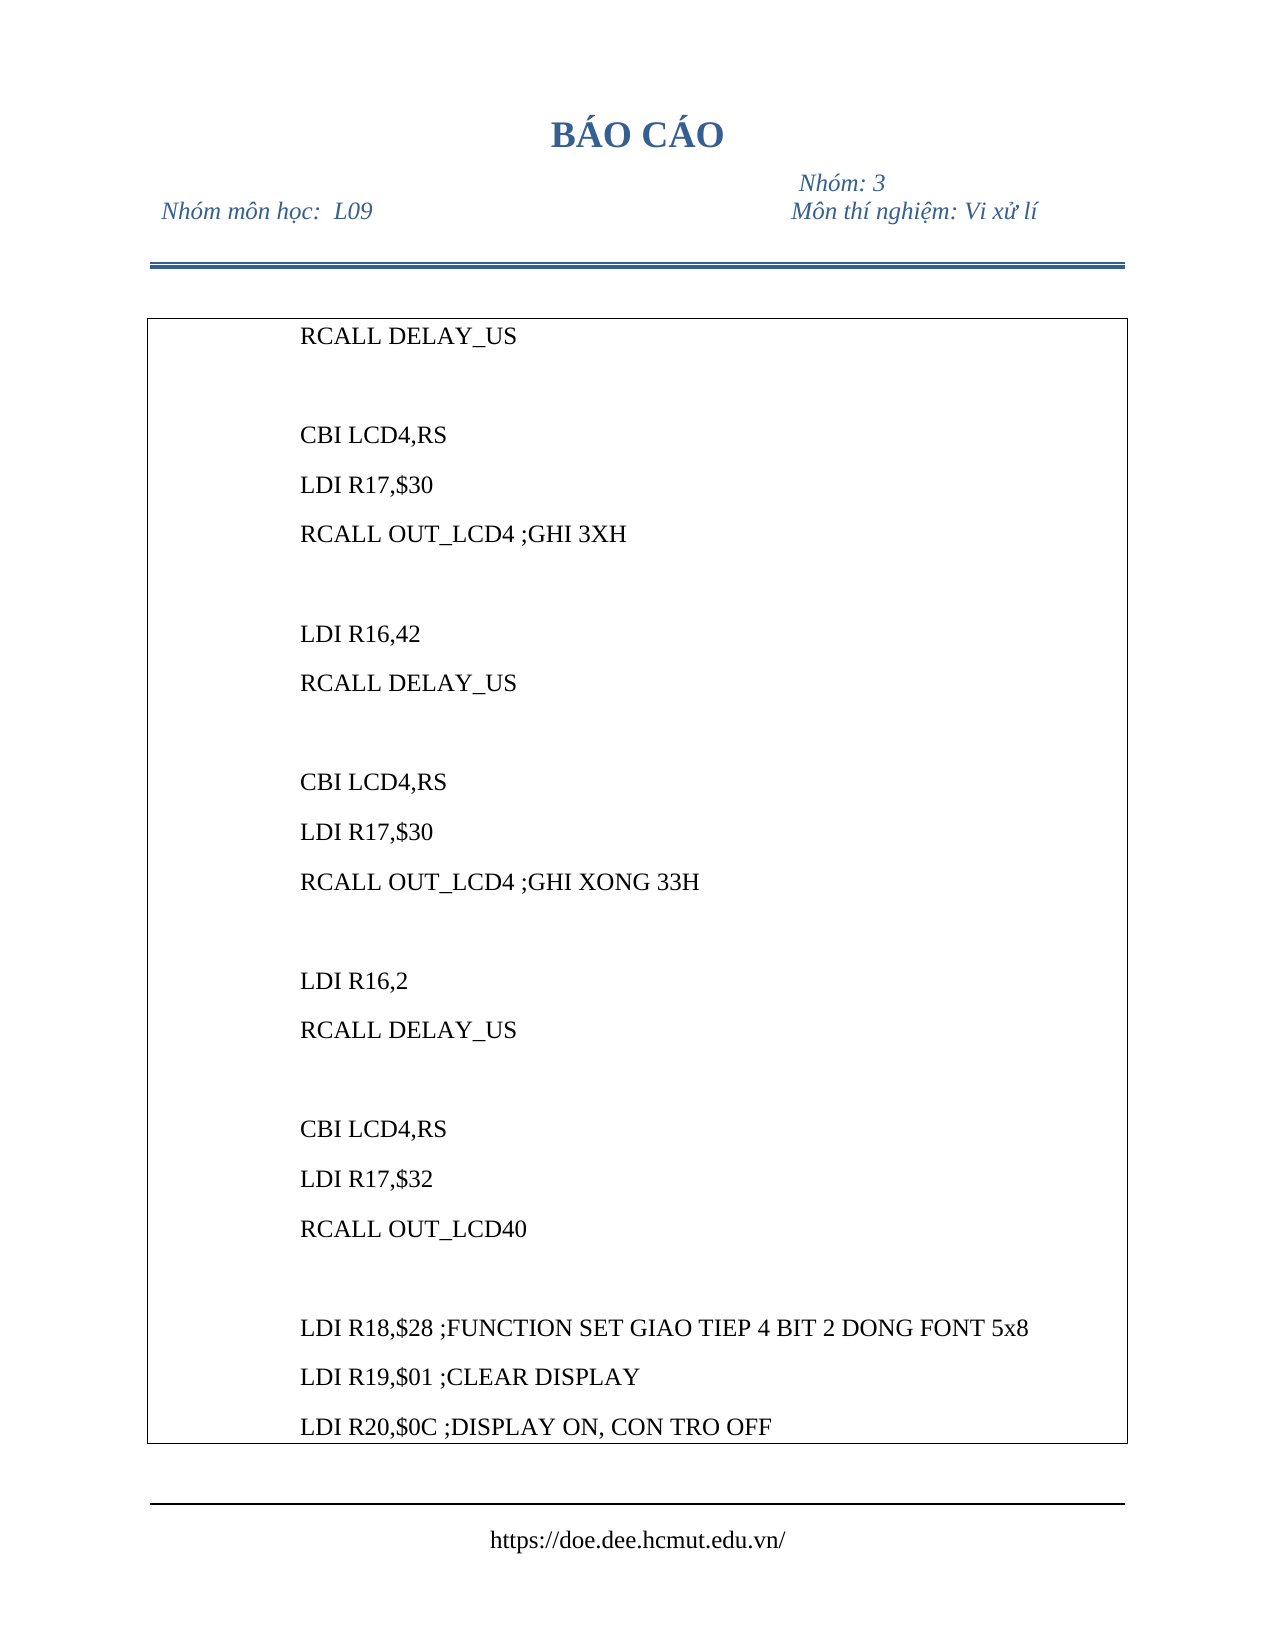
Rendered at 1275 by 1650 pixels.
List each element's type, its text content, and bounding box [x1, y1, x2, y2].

text CBI LCD4,RS [148, 417, 1127, 449]
text RCALL OUT_LCD4 ;GHI XONG 33H [148, 863, 1127, 895]
text LDI R17,$30 [148, 814, 1127, 846]
text CBI LCD4,RS [148, 764, 1127, 796]
text LDI R17,$32 [148, 1161, 1127, 1193]
text RCALL OUT_LCD4 ;GHI 3XH [148, 516, 1127, 548]
text LDI R17,$30 [148, 467, 1127, 499]
text LDI R16,42 [148, 616, 1127, 647]
text RCALL DELAY_US [148, 1012, 1127, 1044]
text RCALL DELAY_US [148, 665, 1127, 697]
text LDI R19,$01 ;CLEAR DISPLAY [148, 1359, 1127, 1391]
text LDI R20,$0C ;DISPLAY ON, CON TRO OFF [148, 1409, 1127, 1443]
text RCALL DELAY_US [148, 319, 1127, 350]
text RCALL OUT_LCD40 [148, 1211, 1127, 1242]
text CBI LCD4,RS [148, 1111, 1127, 1143]
text LDI R18,$28 ;FUNCTION SET GIAO TIEP 4 BIT 2 DONG FONT 5x8 [148, 1310, 1127, 1342]
text LDI R16,2 [148, 963, 1127, 994]
